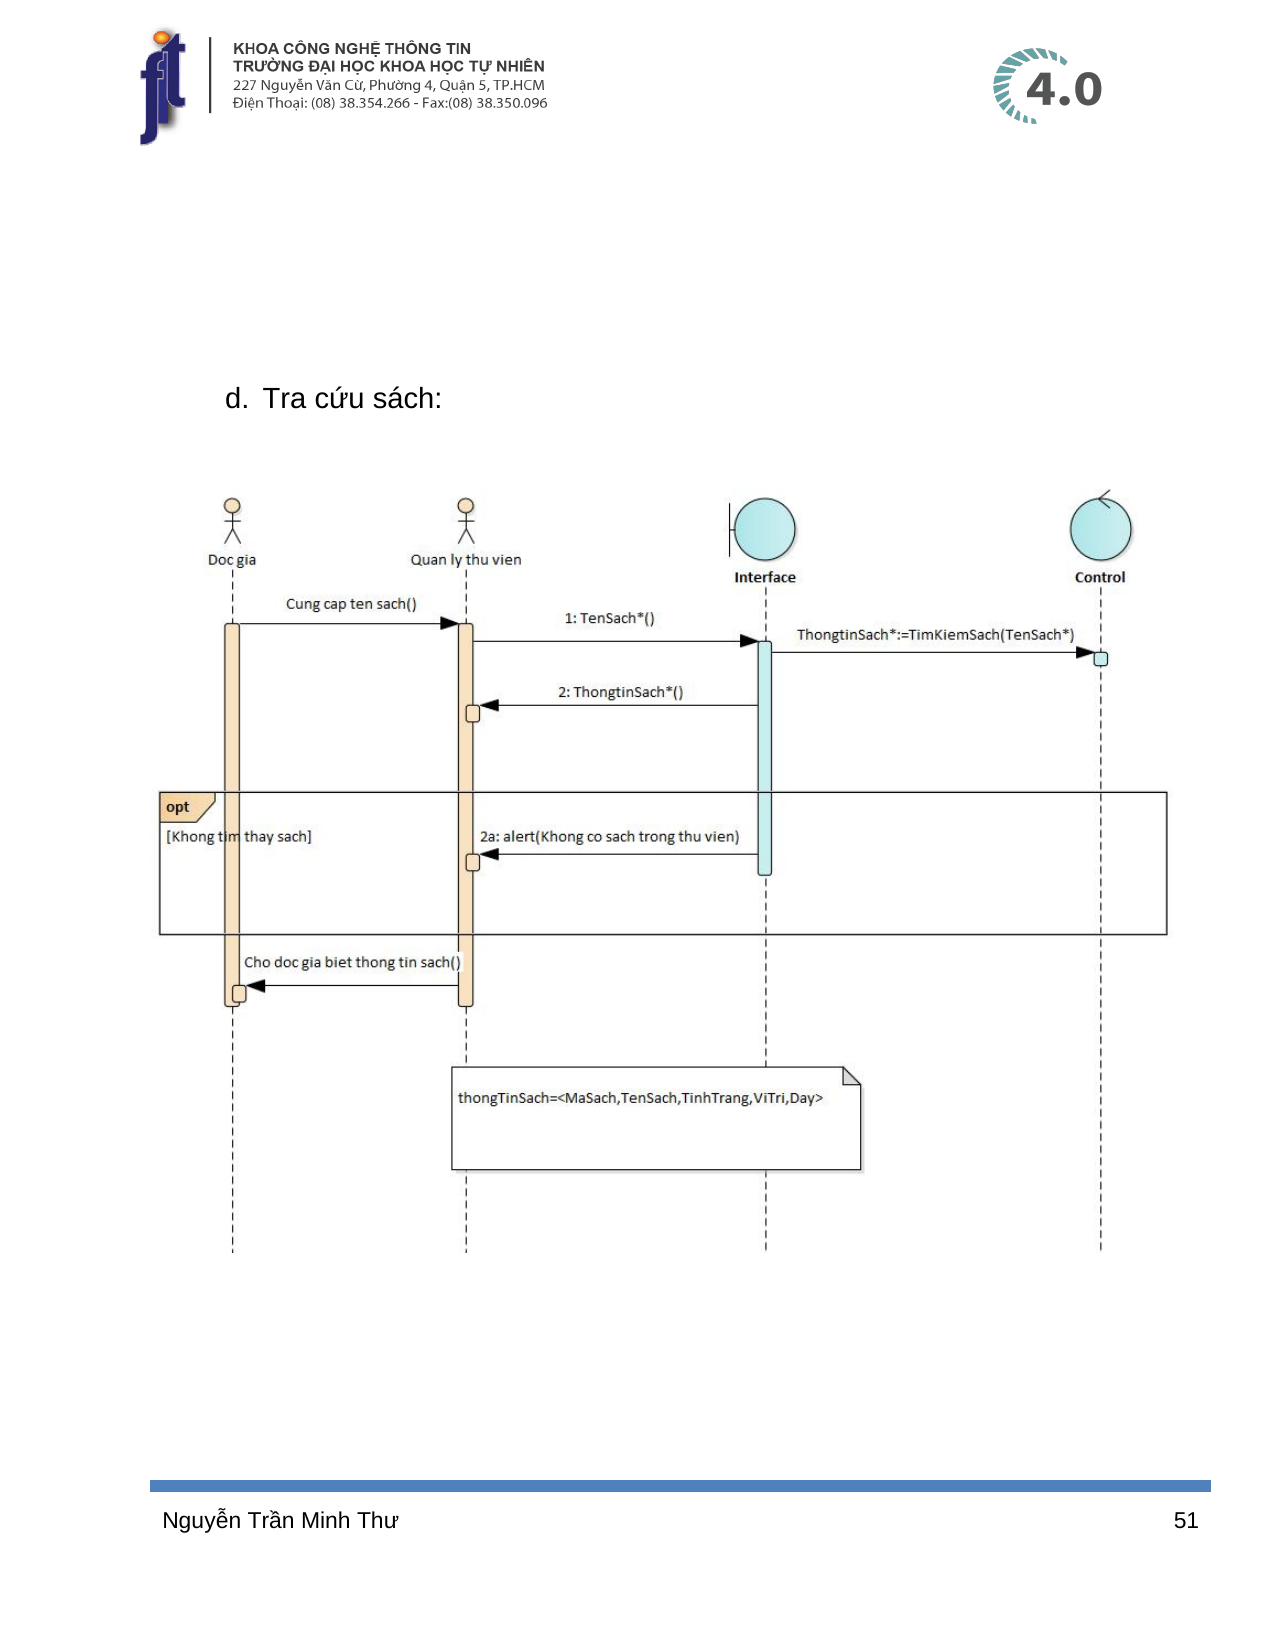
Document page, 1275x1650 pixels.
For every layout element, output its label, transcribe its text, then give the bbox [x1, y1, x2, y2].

list Tra cứu sách: [225, 381, 1211, 415]
picture [117, 21, 580, 167]
picture [133, 482, 1194, 1253]
picture [985, 41, 1108, 127]
